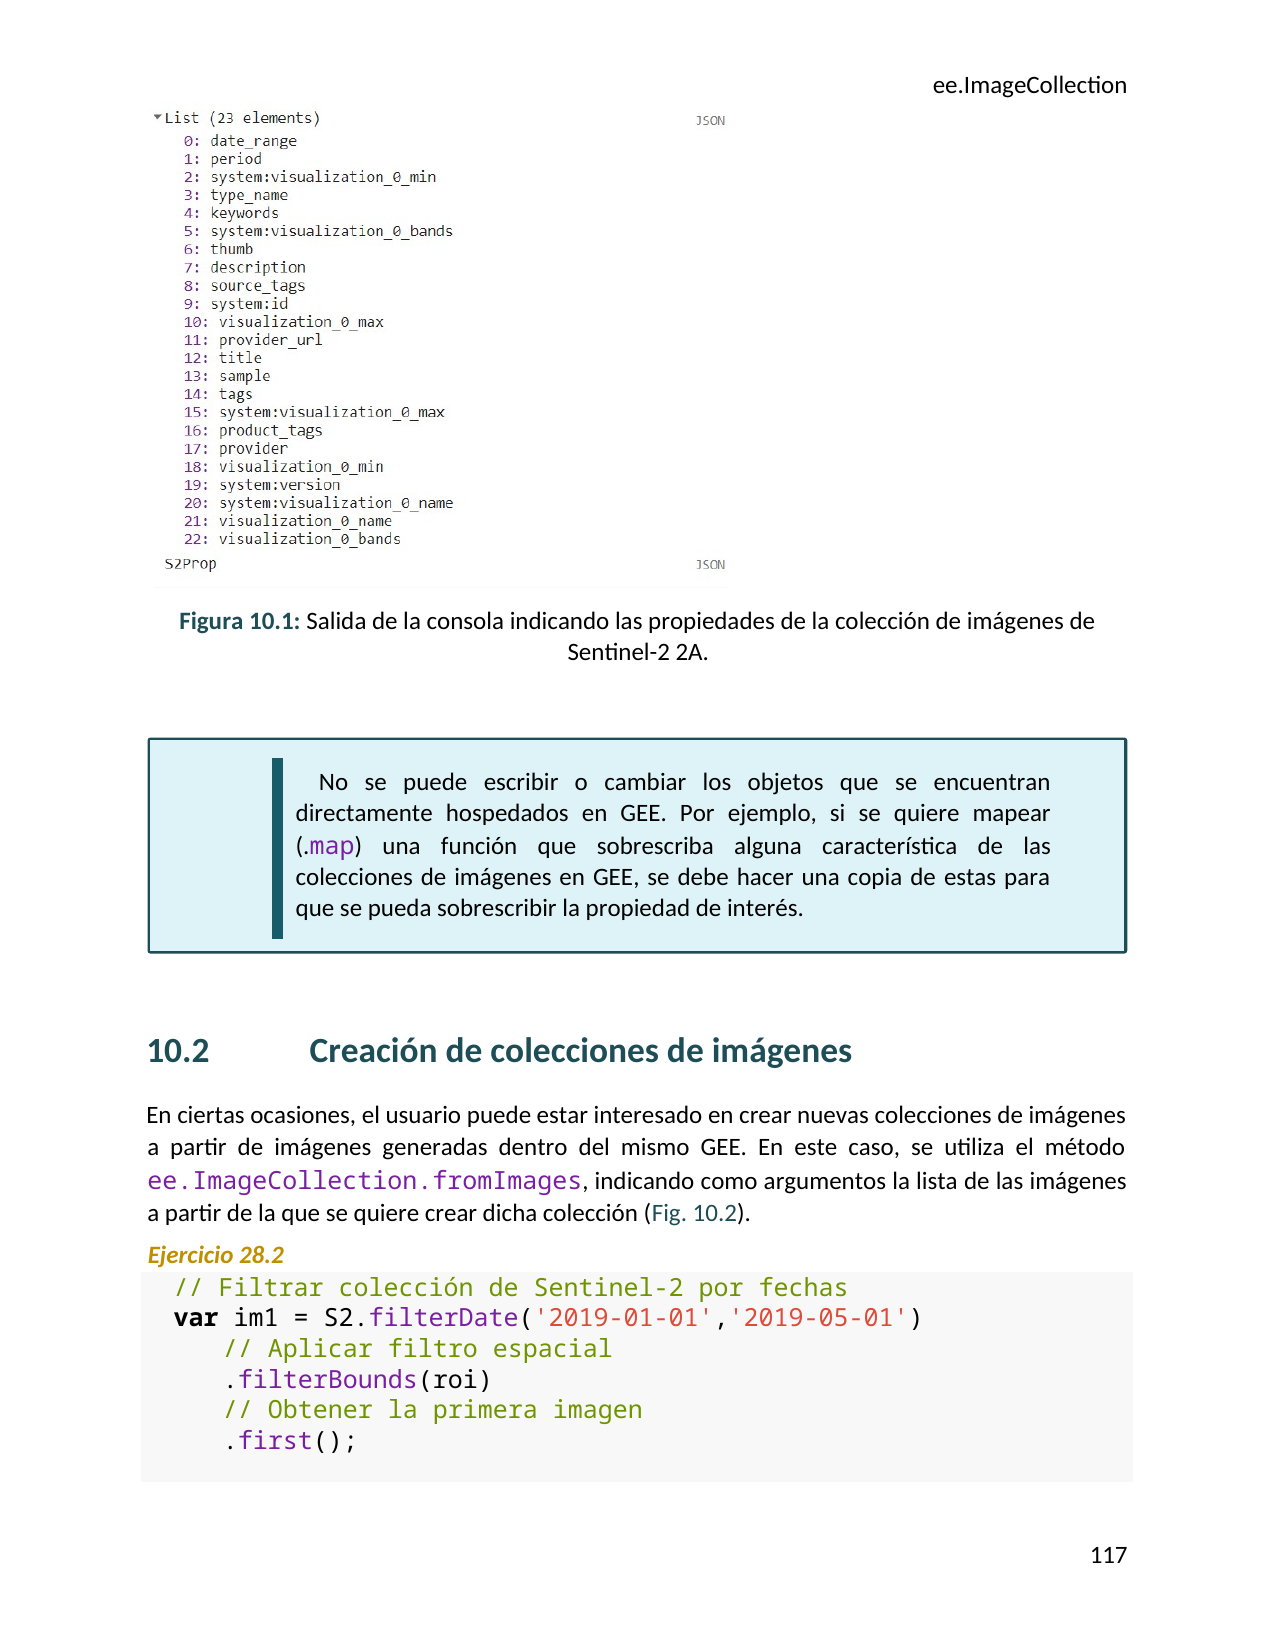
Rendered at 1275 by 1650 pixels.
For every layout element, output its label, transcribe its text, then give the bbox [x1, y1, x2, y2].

table_header // Filtrar colección de Sentinel-2 por fechas var im1 = S2.filterDate('2019-01-01','2019-05-01') // Aplicar filtro espacial .filterBounds(roi) // Obtener la primera imagen .first(); [141, 1272, 1133, 1482]
text No se puede escribir o cambiar los objetos que se encuentran directamente hospedados en GEE. Por ejemplo, si se quiere mapear (.map) una función que sobrescriba alguna característica de las colecciones de imágenes en GEE, se debe hacer una copia de estas para que se pueda sobrescribir la propiedad de interés. [295, 766, 1052, 922]
text Figura 10.1: Salida de la consola indicando las propiedades de la colección de imágenes de Sentinel-2 2A. [148, 605, 1127, 667]
text En ciertas ocasiones, el usuario puede estar interesado en crear nuevas colecciones de imágenes a partir de imágenes generadas dentro del mismo GEE. En este caso, se utiliza el método ee.ImageCollection.fromImages, indicando como argumentos la lista de las imágenes a partir de la que se quiere crear dicha colección (Fig. 10.2). [146, 1099, 1127, 1228]
text Ejercicio 28.2 [148, 1239, 1127, 1270]
subtitle 10.2 Creación de colecciones de imágenes [146, 1028, 1127, 1072]
picture [147, 102, 736, 588]
